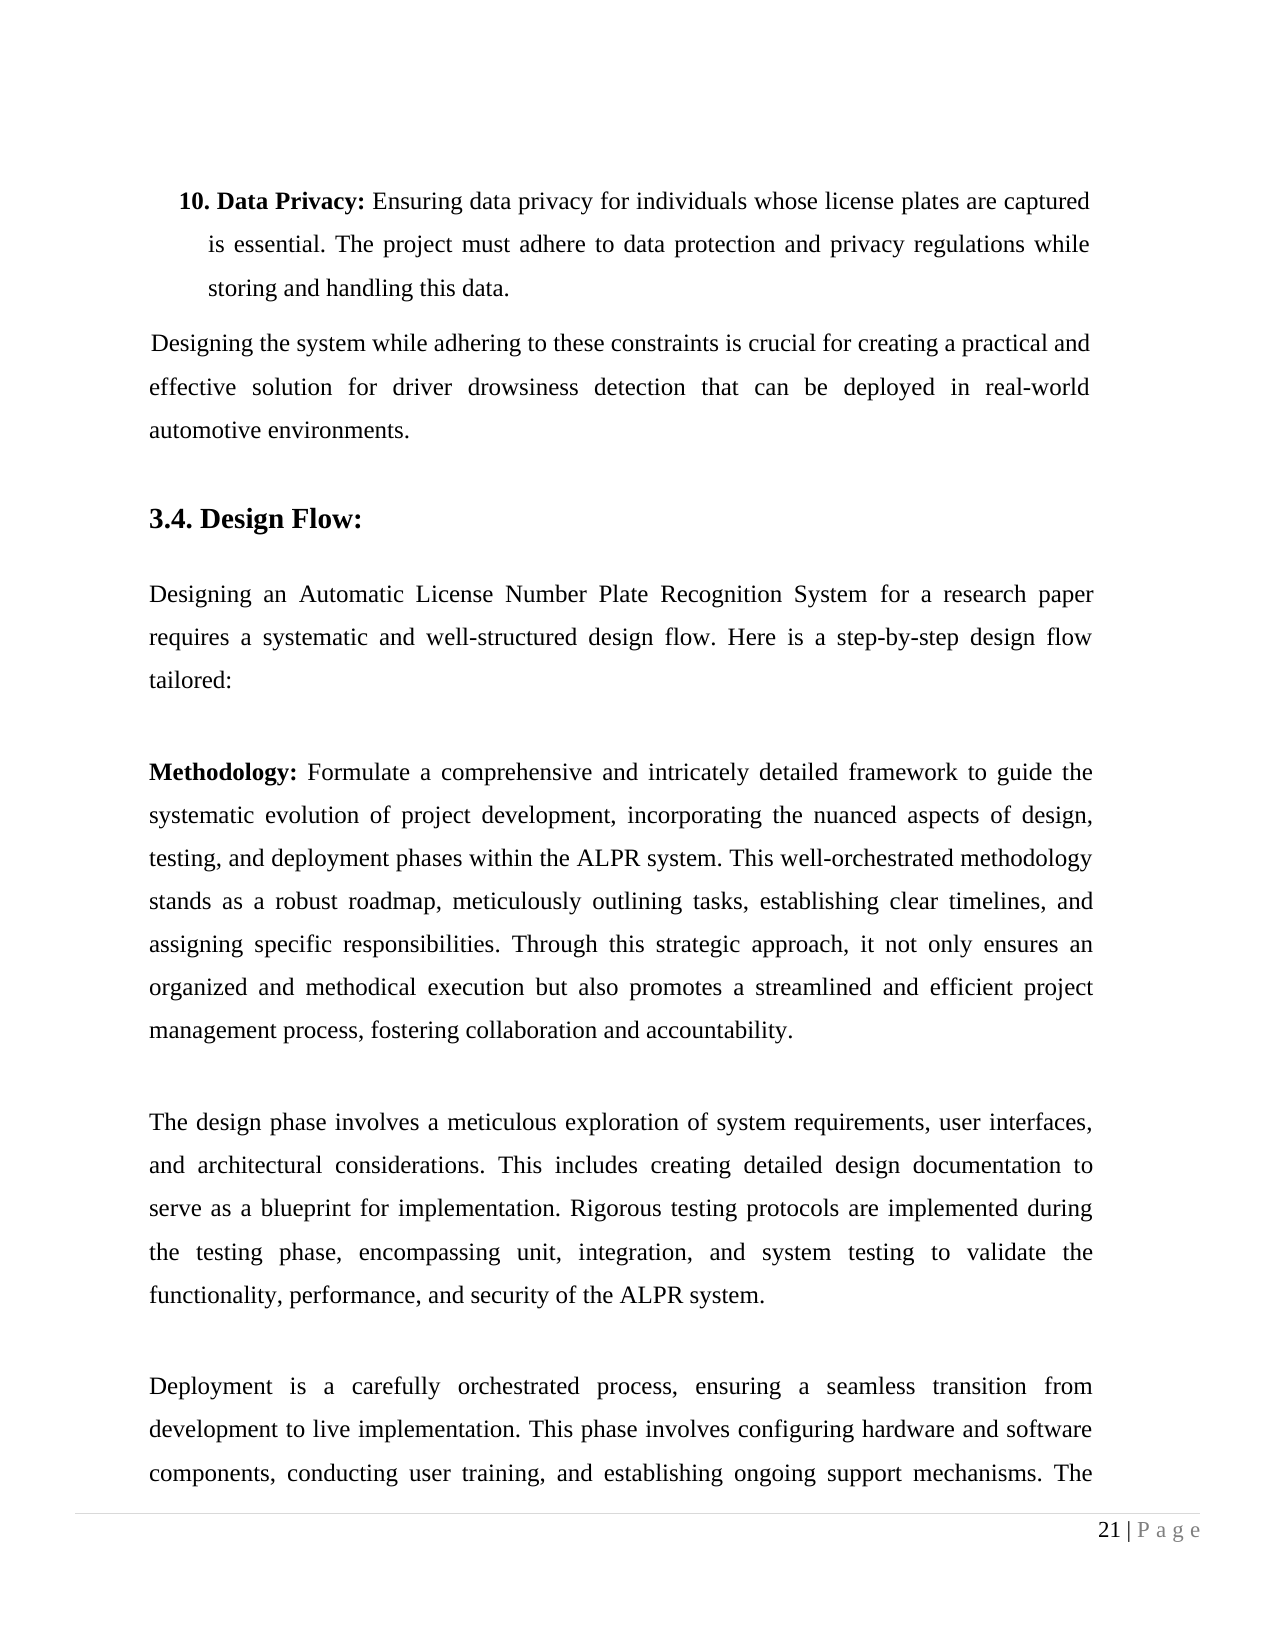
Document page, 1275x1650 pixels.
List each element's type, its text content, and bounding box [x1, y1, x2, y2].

text Designing an Automatic License Number Plate Recognition System for a research paper requires a systematic and well-structured design flow. Here is a step-by-step design flow tailored: [149, 579, 1094, 694]
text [149, 1371, 1094, 1486]
text 3.4. Design Flow: [149, 502, 1094, 535]
text Designing the system while adhering to these constraints is crucial for creating a practical and effective solution for driver drowsiness detection that can be deployed in real-world automotive environments. [119, 328, 1091, 443]
text The design phase involves a meticulous exploration of system requirements, user interfaces, and architectural considerations. This includes creating detailed design documentation to serve as a blueprint for implementation. Rigorous testing protocols are implemented during the testing phase, encompassing unit, integration, and system testing to validate the functionality, performance, and security of the ALPR system. [149, 1107, 1094, 1308]
text 10. Data Privacy: Ensuring data privacy for individuals whose license plates are captured is essential. The project must adhere to data protection and privacy regulations while storing and handling this data. [178, 186, 1091, 301]
text Methodology: Formulate a comprehensive and intricately detailed framework to guide the systematic evolution of project development, incorporating the nuanced aspects of design, testing, and deployment phases within the ALPR system. This well-orchestrated methodology stands as a robust roadmap, meticulously outlining tasks, establishing clear timelines, and assigning specific responsibilities. Through this strategic approach, it not only ensures an organized and methodical execution but also promotes a streamlined and efficient project management process, fostering collaboration and accountability. [149, 757, 1094, 1044]
